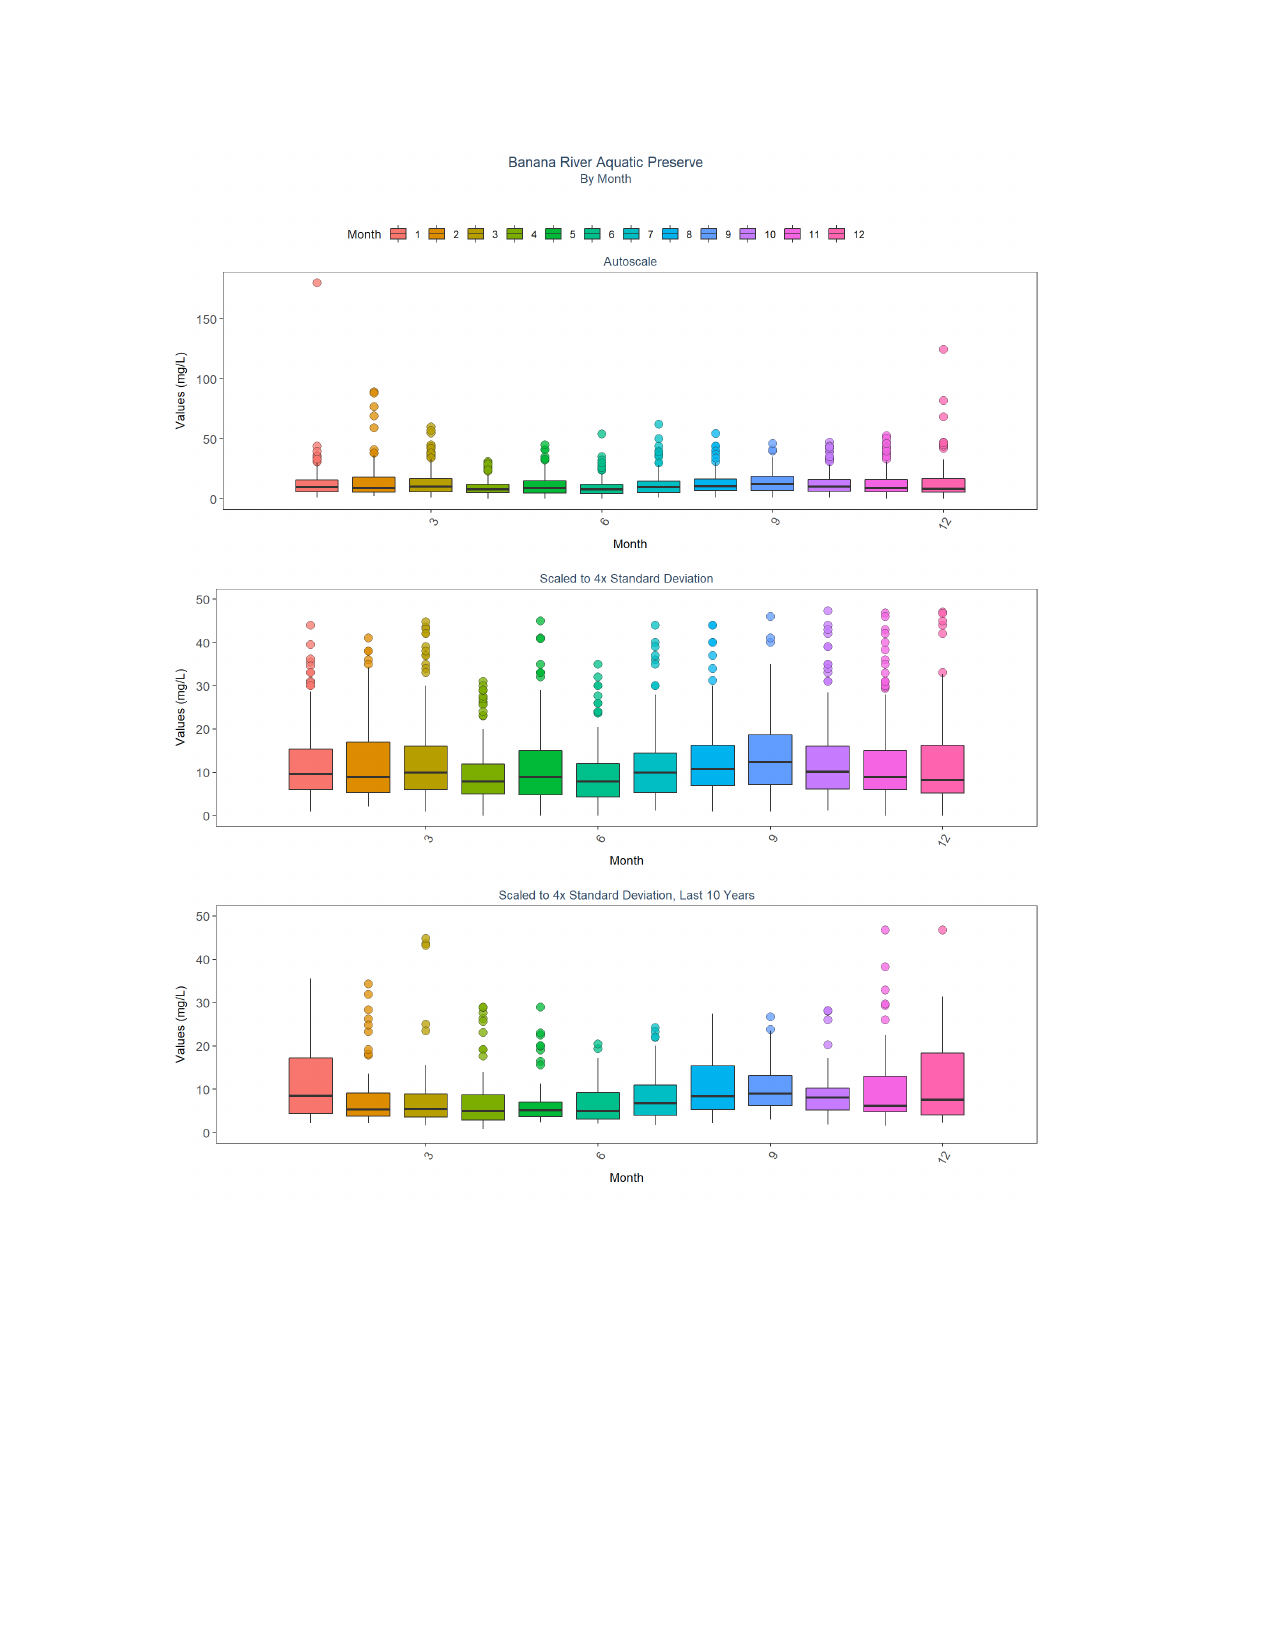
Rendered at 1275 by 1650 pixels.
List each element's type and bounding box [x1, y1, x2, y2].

picture [168, 150, 1044, 1200]
